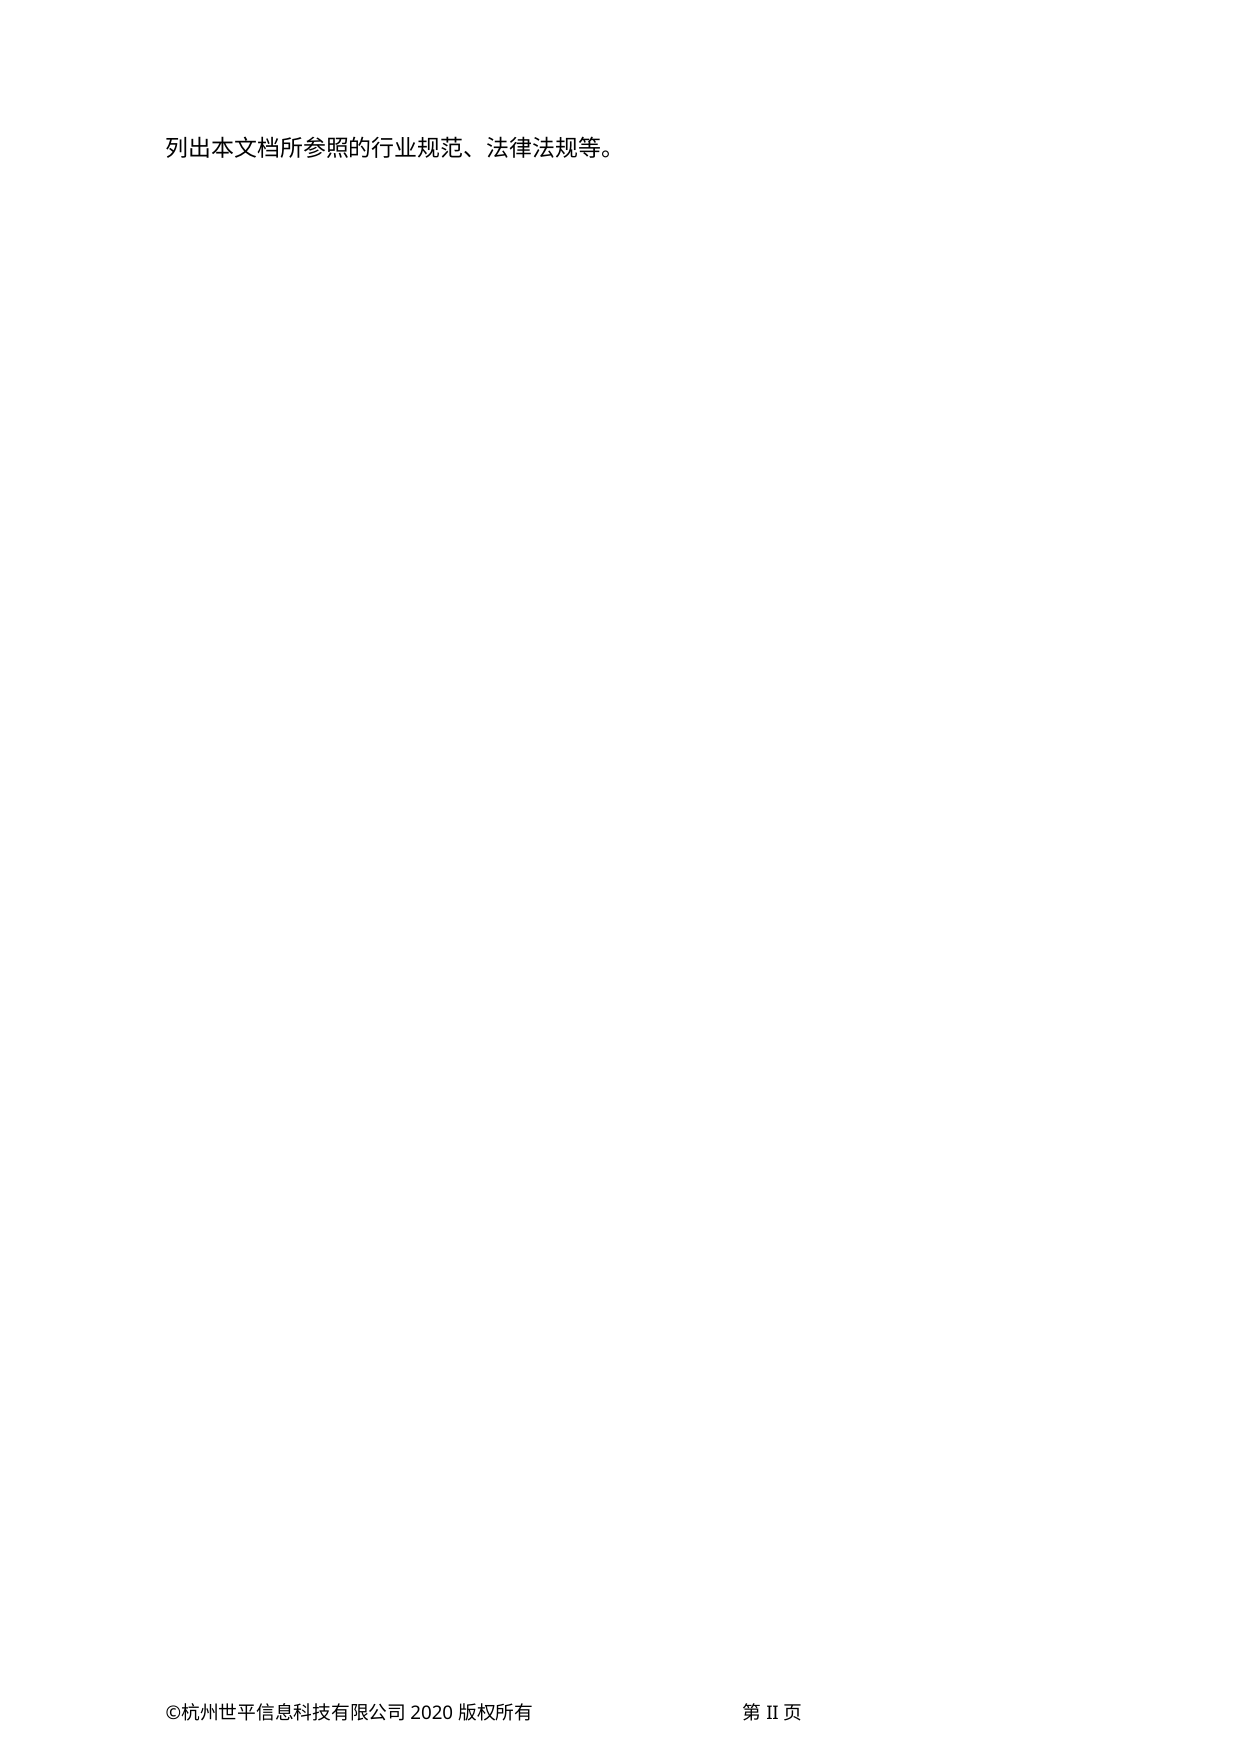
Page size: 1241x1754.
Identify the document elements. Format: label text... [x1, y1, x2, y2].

text 列出本文档所参照的行业规范、法律法规等。 [165, 129, 1075, 163]
